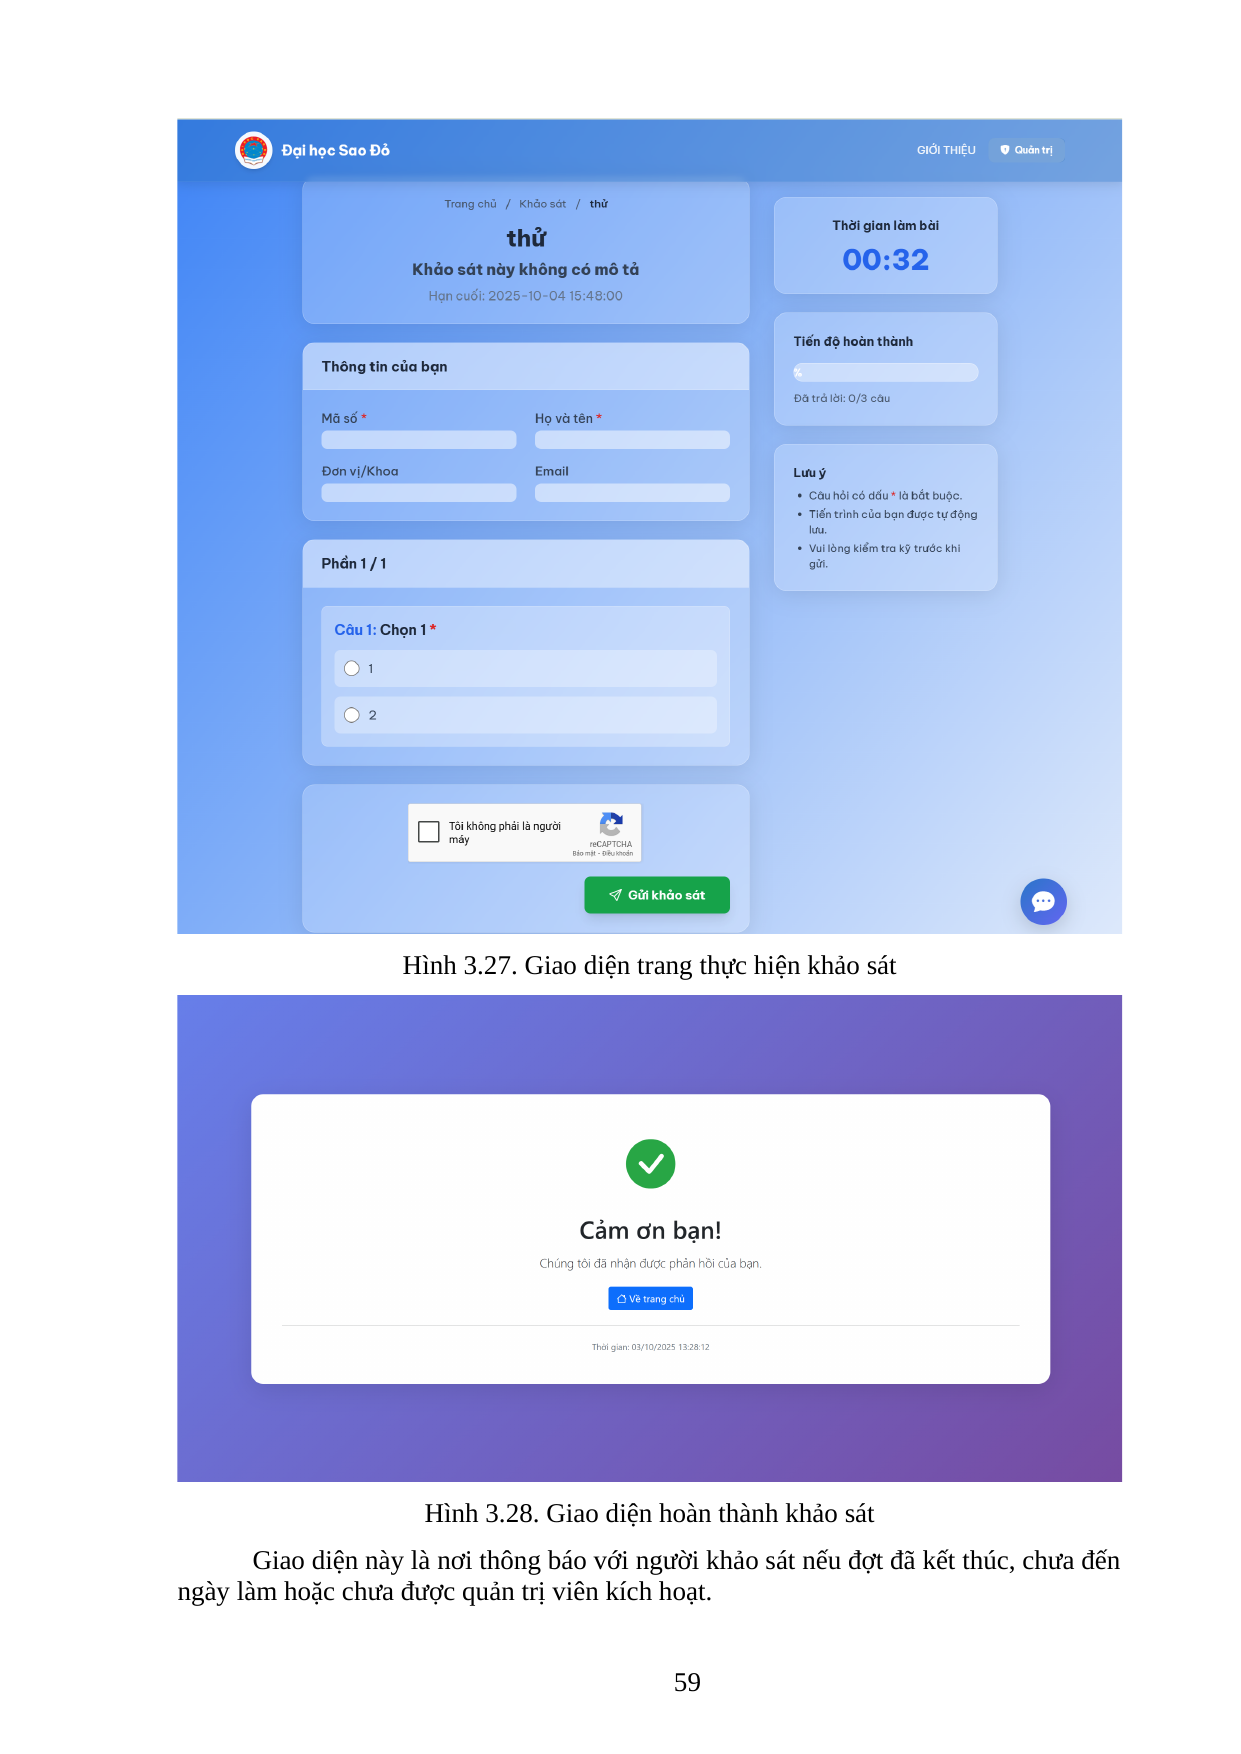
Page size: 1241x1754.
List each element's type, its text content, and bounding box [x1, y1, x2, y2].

text Hình 3.27. Giao diện trang thực hiện khảo sát [177, 949, 1122, 980]
text Hình 3.28. Giao diện hoàn thành khảo sát [177, 1497, 1122, 1528]
picture [177, 995, 1123, 1482]
picture [177, 118, 1123, 934]
text Giao diện này là nơi thông báo với người khảo sát nếu đợt đã kết thúc, chưa đến ngày làm hoặc chưa được quản trị viên kích hoạt. [177, 1544, 1122, 1606]
